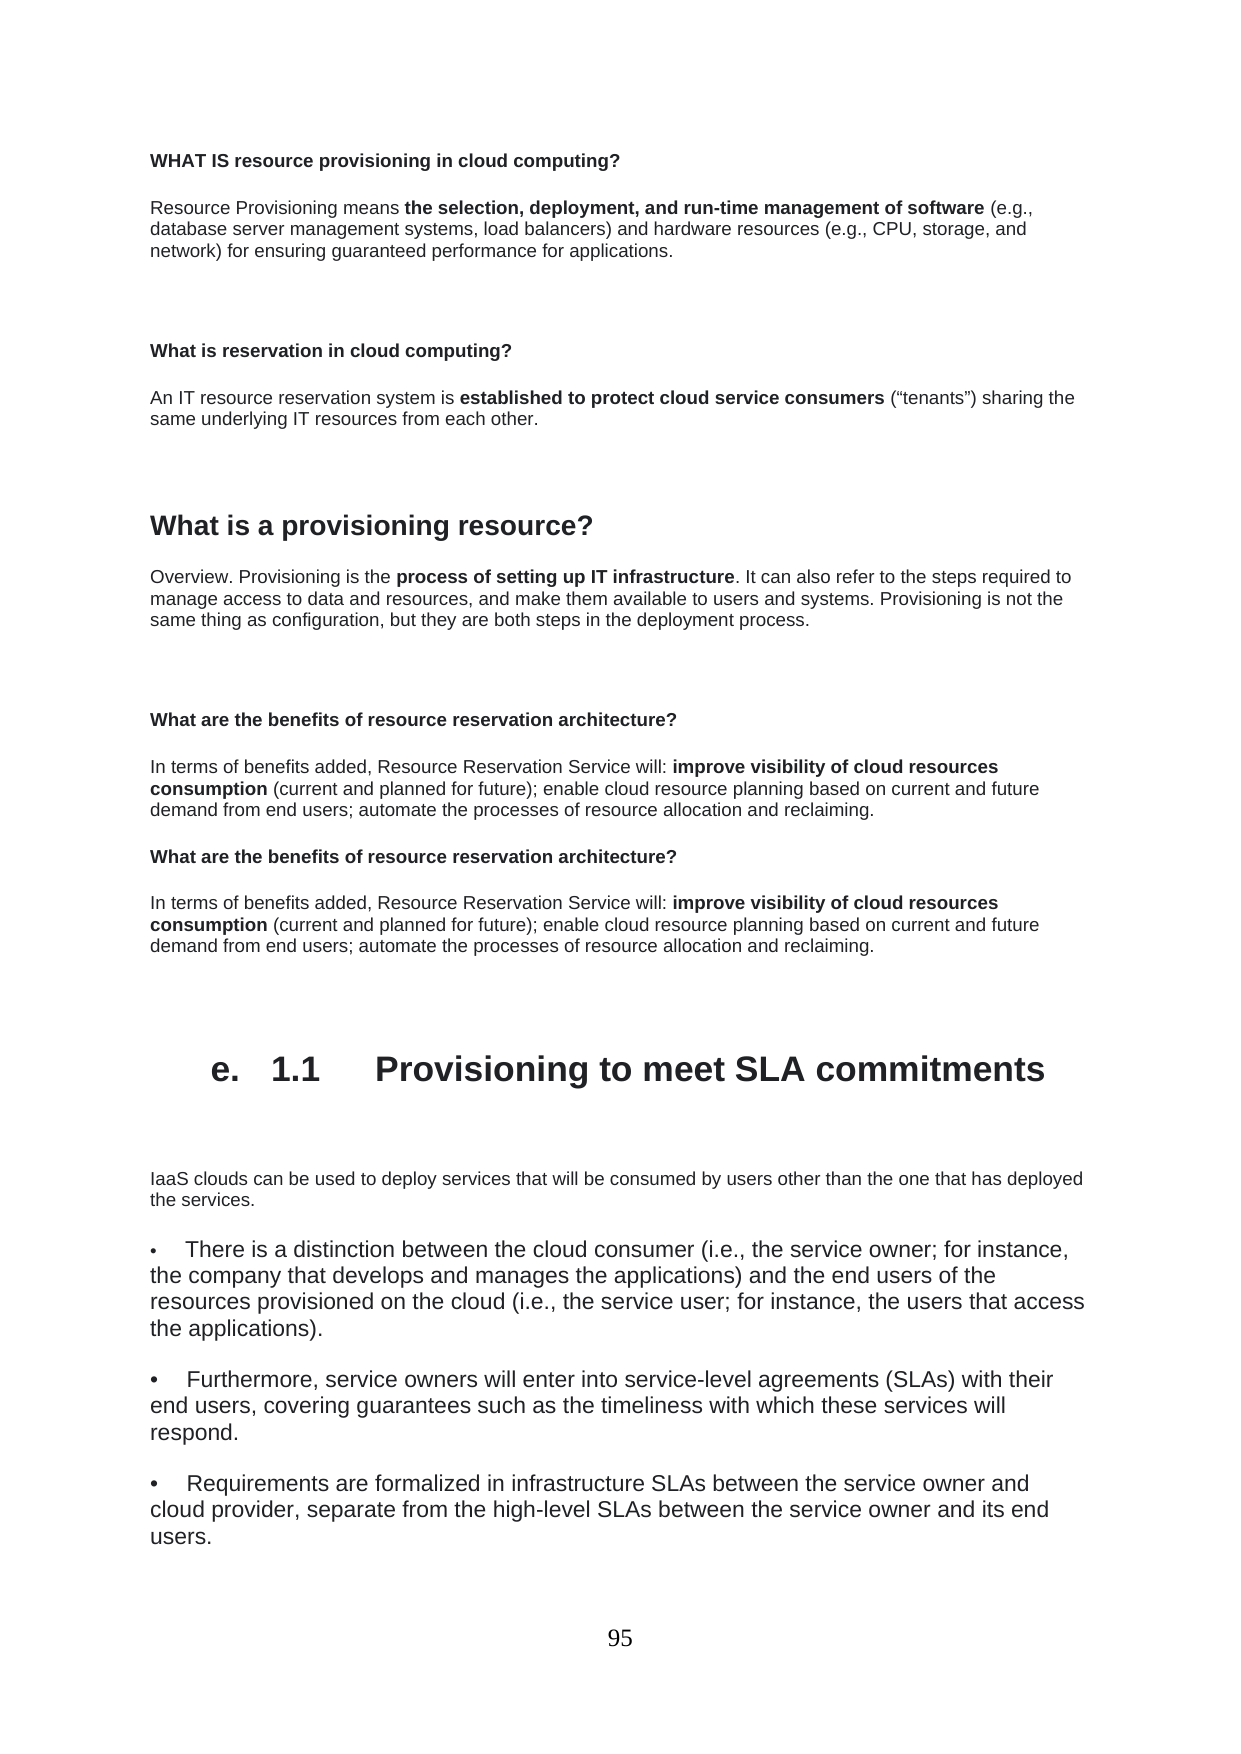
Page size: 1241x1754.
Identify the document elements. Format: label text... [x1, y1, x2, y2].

text • Requirements are formalized in infrastructure SLAs between the service owner and cloud provider, separate from the high-level SLAs between the service owner and its end users. [150, 1470, 1090, 1549]
text • There is a distinction between the cloud consumer (i.e., the service owner; for instance, the company that develops and manages the applications) and the end users of the resources provisioned on the cloud (i.e., the service user; for instance, the users that access the applications). [150, 1236, 1090, 1341]
text What is a provisioning resource? [150, 508, 1090, 541]
text Resource Provisioning means the selection, deployment, and run-time management of software (e.g., database server management systems, load balancers) and hardware resources (e.g., CPU, storage, and network) for ensuring guaranteed performance for applications. [150, 197, 1090, 261]
text IaaS clouds can be used to deploy services that will be consumed by users other than the one that has deployed the services. [150, 1167, 1090, 1211]
text What is reservation in cloud computing? [150, 340, 1090, 362]
text In terms of benefits added, Resource Reservation Service will: improve visibility of cloud resources consumption (current and planned for future); enable cloud resource planning based on current and future demand from end users; automate the processes of resource allocation and reclaiming. [150, 756, 1090, 821]
text An IT resource reservation system is established to protect cloud service consumers (“tenants”) sharing the same underlying IT resources from each other. [150, 387, 1090, 430]
text • Furthermore, service owners will enter into service-level agreements (SLAs) with their end users, covering guarantees such as the timeliness with which these services will respond. [150, 1366, 1090, 1445]
text What are the benefits of resource reservation architecture? [150, 846, 1090, 867]
text What are the benefits of resource reservation architecture? [150, 709, 1090, 731]
subtitle 1.1 Provisioning to meet SLA commitments [210, 1048, 1090, 1089]
text In terms of benefits added, Resource Reservation Service will: improve visibility of cloud resources consumption (current and planned for future); enable cloud resource planning based on current and future demand from end users; automate the processes of resource allocation and reclaiming. [150, 892, 1090, 957]
text WHAT IS resource provisioning in cloud computing? [150, 150, 1090, 172]
text Overview. Provisioning is the process of setting up IT infrastructure. It can also refer to the steps required to manage access to data and resources, and make them available to users and systems. Provisioning is not the same thing as configuration, but they are both steps in the deployment process. [150, 566, 1090, 631]
